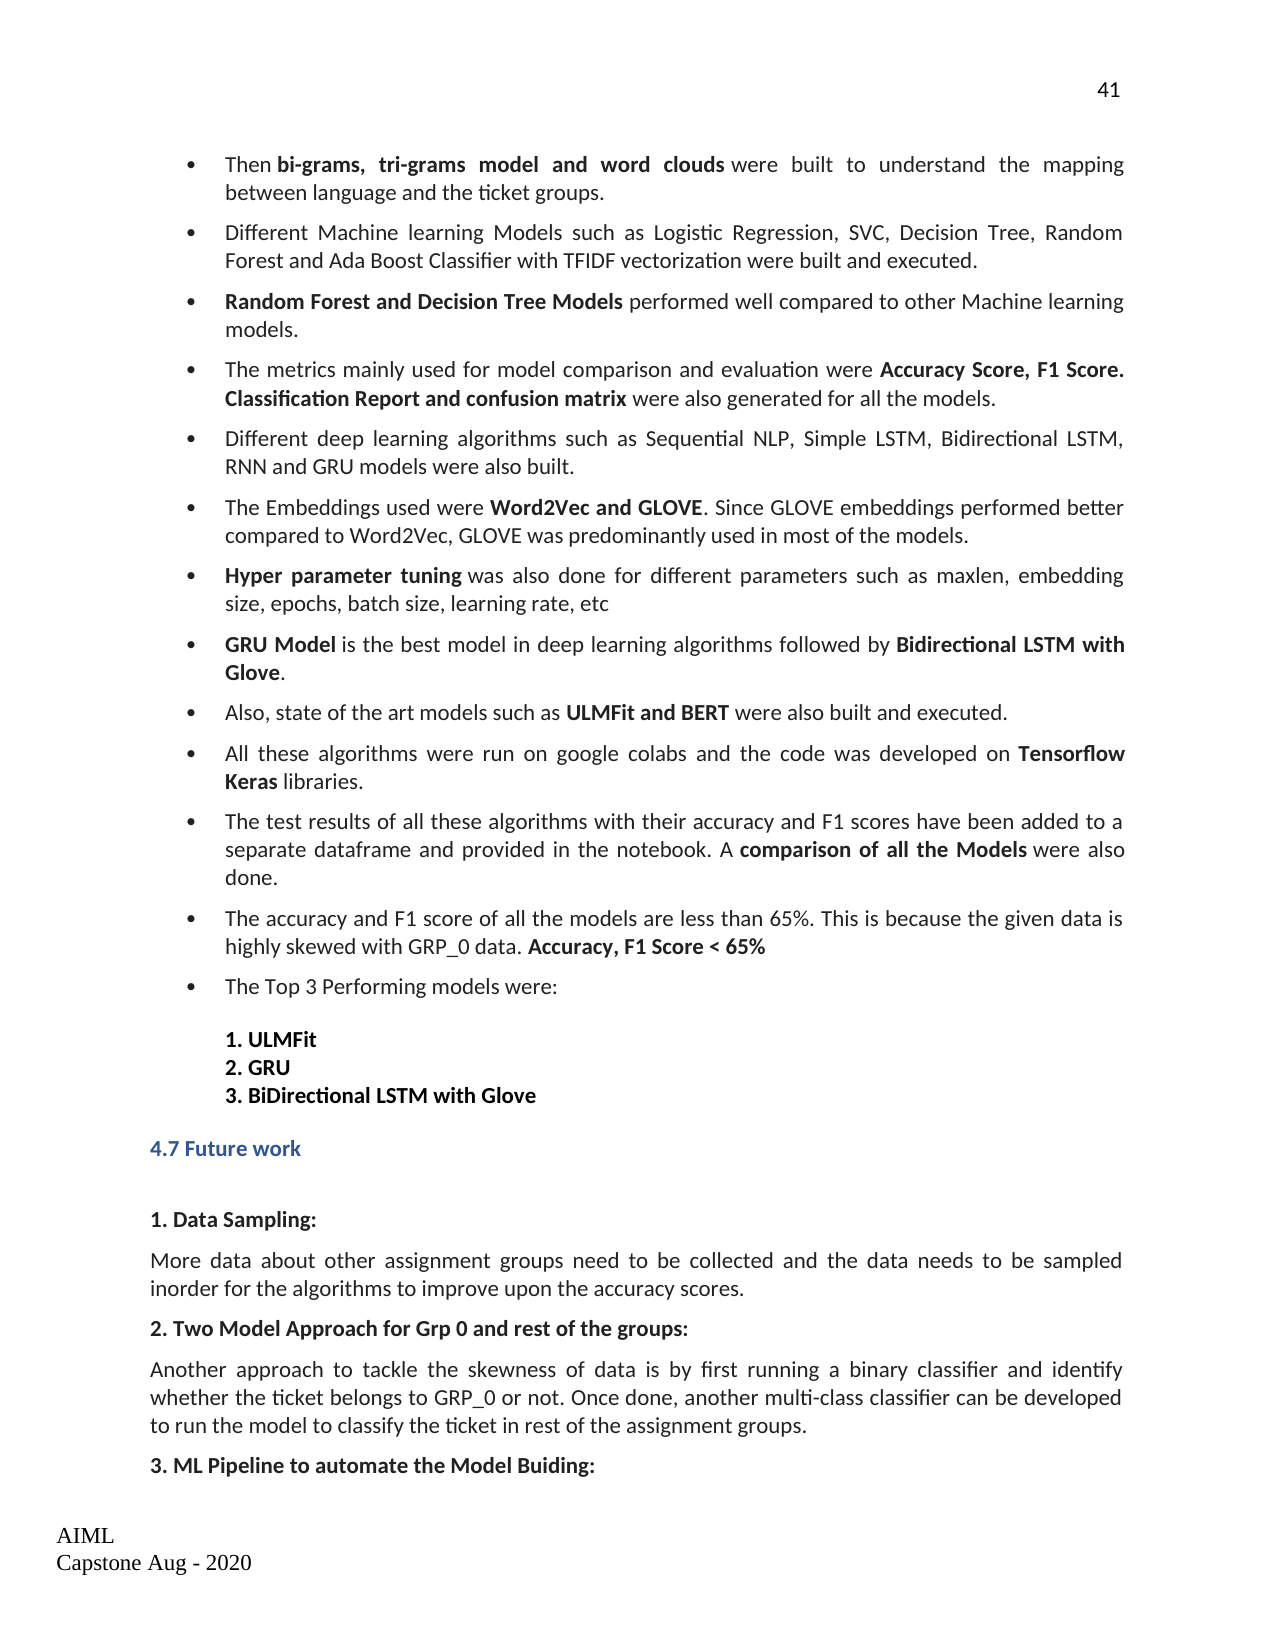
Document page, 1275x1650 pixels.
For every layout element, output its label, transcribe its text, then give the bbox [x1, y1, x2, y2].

text More data about other assignment groups need to be collected and the data needs to be sampled inorder for the algorithms to improve upon the accuracy scores. [150, 1246, 1125, 1302]
text 3. ML Pipeline to automate the Model Buiding: [150, 1451, 1125, 1479]
list Random Forest and Decision Tree Models performed well compared to other Machine learning models. [187, 287, 1125, 343]
list The Top 3 Performing models were: [187, 972, 1125, 1001]
list The test results of all these algorithms with their accuracy and F1 scores have been added to a separate dataframe and provided in the notebook. A comparison of all the Models were also done. [187, 807, 1125, 891]
list Also, state of the art models such as ULMFit and BERT were also built and executed. [187, 698, 1125, 726]
list Then bi-grams, tri-grams model and word clouds were built to understand the mapping between language and the ticket groups. [187, 150, 1125, 206]
list GRU Model is the best model in deep learning algorithms followed by Bidirectional LSTM with Glove. [187, 630, 1125, 686]
list All these algorithms were run on google colabs and the code was developed on Tensorflow Keras libraries. [187, 739, 1125, 795]
text 1. ULMFit 2. GRU 3. BiDirectional LSTM with Glove [225, 1026, 1125, 1109]
list Different Machine learning Models such as Logistic Regression, SVC, Decision Tree, Random Forest and Ada Boost Classifier with TFIDF vectorization were built and executed. [187, 218, 1125, 274]
list The accuracy and F1 score of all the models are less than 65%. This is because the given data is highly skewed with GRP_0 data. Accuracy, F1 Score < 65% [187, 904, 1125, 960]
text 2. Two Model Approach for Grp 0 and rest of the groups: [150, 1314, 1125, 1342]
text 1. Data Sampling: [150, 1205, 1125, 1233]
list The metrics mainly used for model comparison and evaluation were Accuracy Score, F1 Score. Classification Report and confusion matrix were also generated for all the models. [187, 356, 1125, 412]
list Hyper parameter tuning was also done for different parameters such as maxlen, embedding size, epochs, batch size, learning rate, etc [187, 561, 1125, 617]
list The Embeddings used were Word2Vec and GLOVE. Since GLOVE embeddings performed better compared to Word2Vec, GLOVE was predominantly used in most of the models. [187, 493, 1125, 549]
subtitle 4.7 Future work [150, 1134, 1120, 1163]
list Different deep learning algorithms such as Sequential NLP, Simple LSTM, Bidirectional LSTM, RNN and GRU models were also built. [187, 424, 1125, 480]
text Another approach to tackle the skewness of data is by first running a binary classifier and identify whether the ticket belongs to GRP_0 or not. Once done, another multi-class classifier can be developed to run the model to classify the ticket in rest of the assignment groups. [150, 1355, 1125, 1439]
